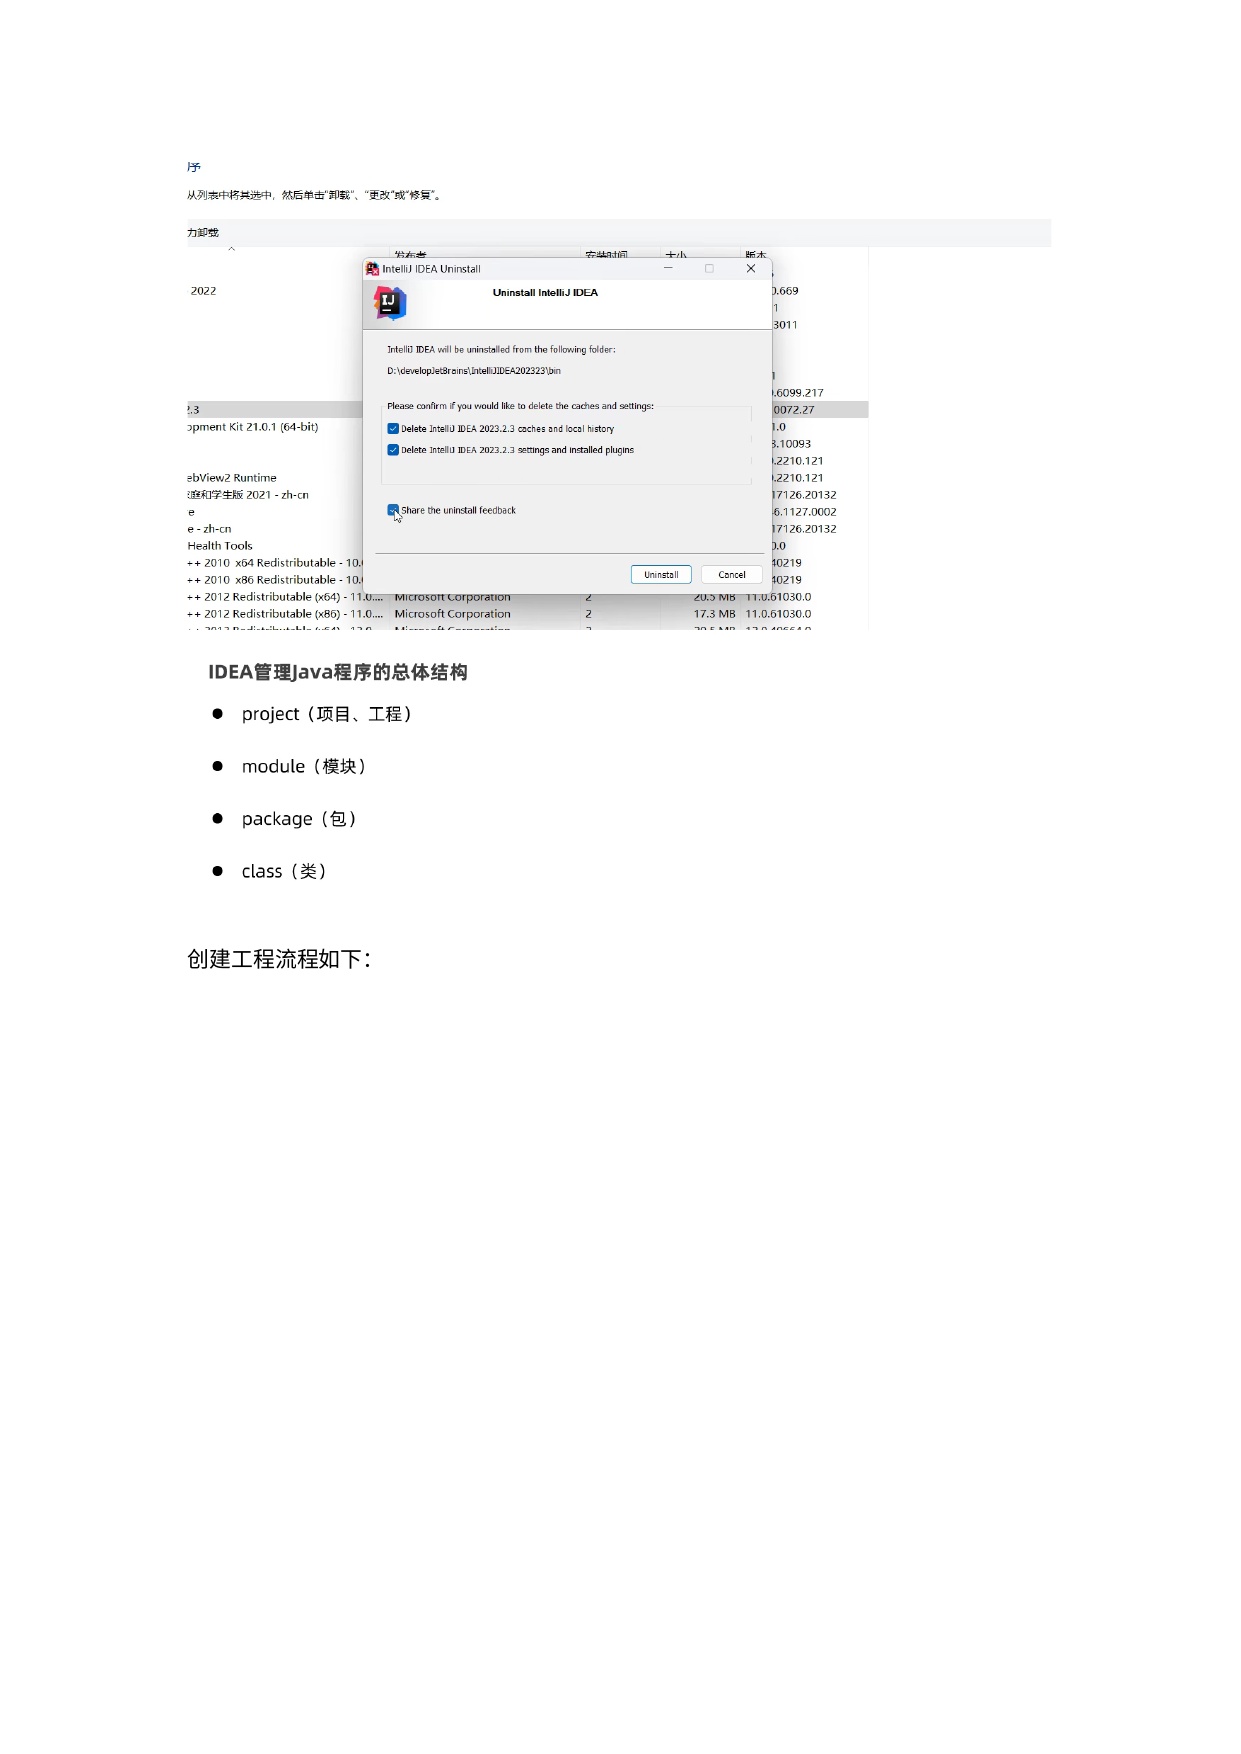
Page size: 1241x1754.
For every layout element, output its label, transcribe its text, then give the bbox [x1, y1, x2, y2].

list 创建工程流程如下： [187, 942, 1053, 974]
picture [187, 162, 1052, 630]
picture [187, 649, 481, 902]
